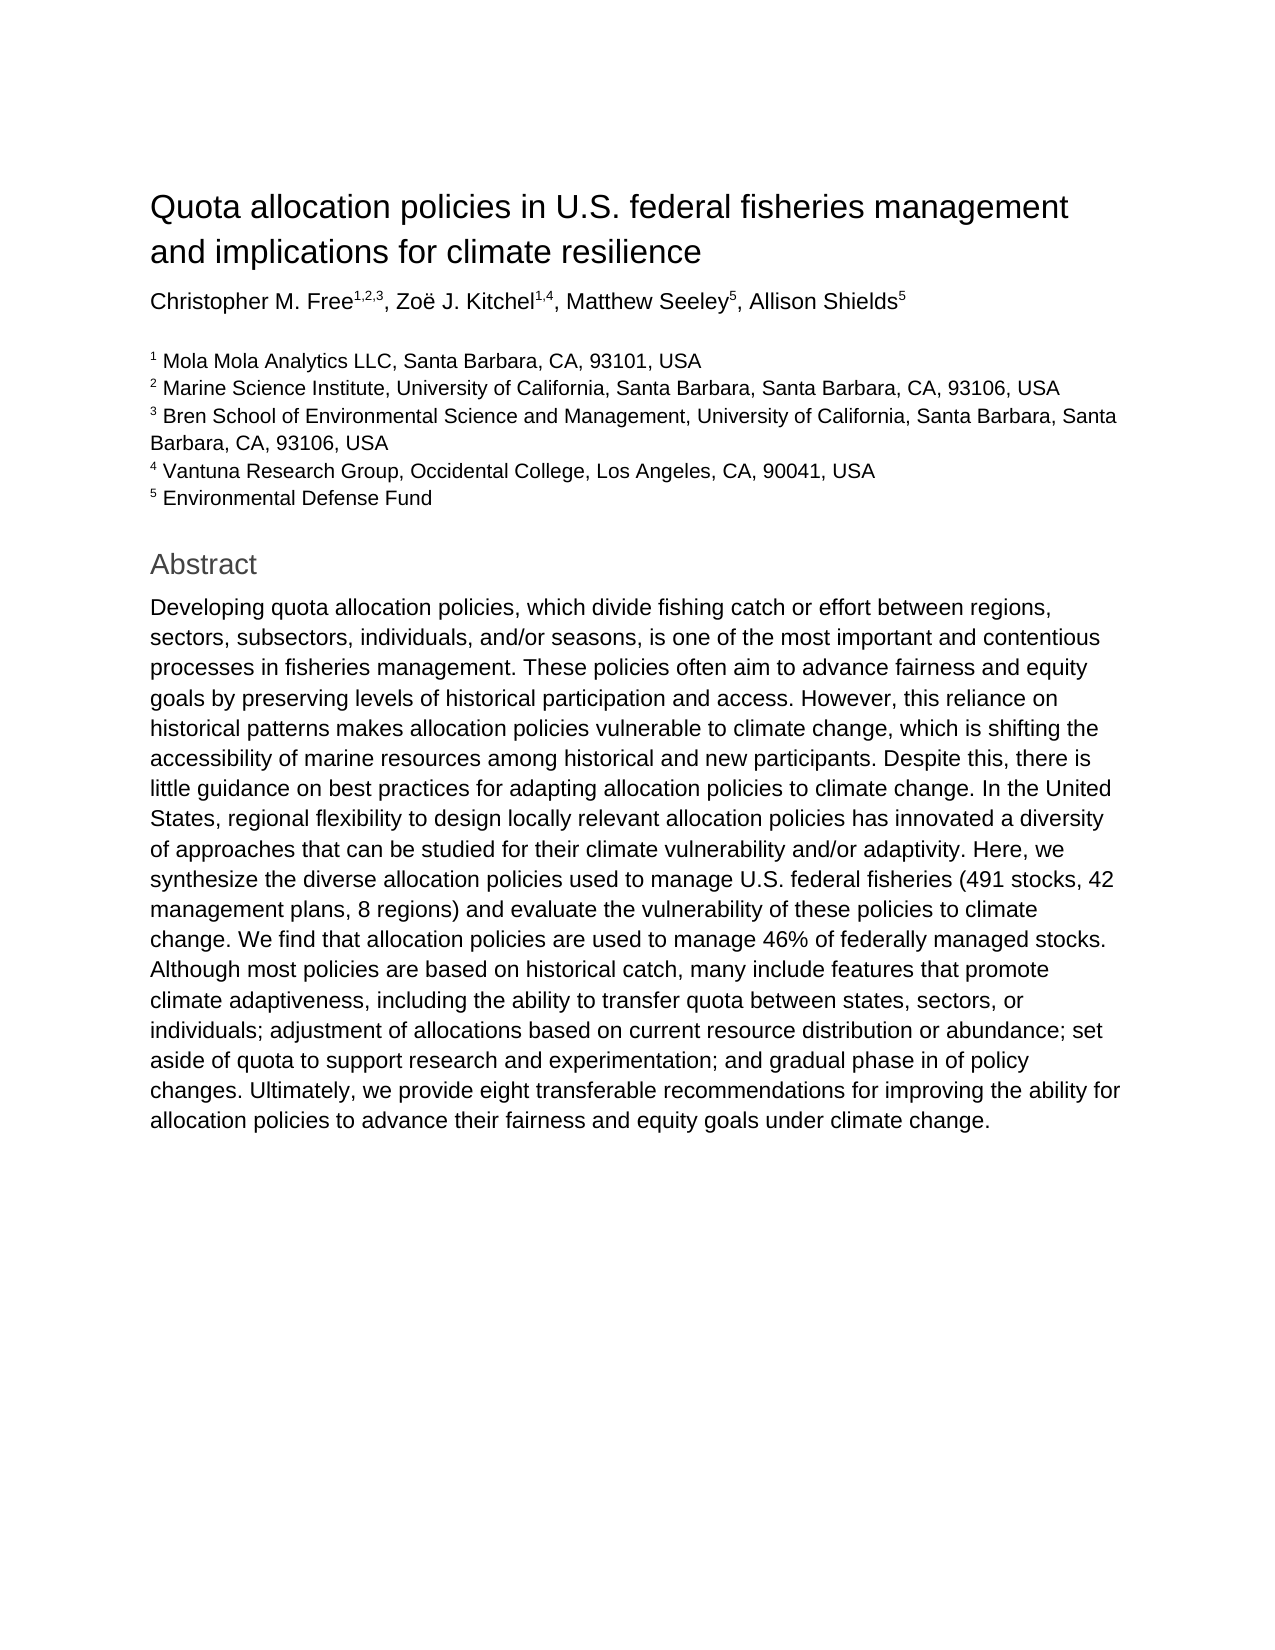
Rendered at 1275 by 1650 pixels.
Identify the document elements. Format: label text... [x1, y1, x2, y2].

text 4 Vantuna Research Group, Occidental College, Los Angeles, CA, 90041, USA [150, 459, 1125, 483]
text 3 Bren School of Environmental Science and Management, University of California, Santa Barbara, Santa Barbara, CA, 93106, USA [150, 404, 1125, 455]
text 5 Environmental Defense Fund [150, 486, 1125, 510]
text Developing quota allocation policies, which divide fishing catch or effort between regions, sectors, subsectors, individuals, and/or seasons, is one of the most important and contentious processes in fisheries management. These policies often aim to advance fairness and equity goals by preserving levels of historical participation and access. However, this reliance on historical patterns makes allocation policies vulnerable to climate change, which is shifting the accessibility of marine resources among historical and new participants. Despite this, there is little guidance on best practices for adapting allocation policies to climate change. In the United States, regional flexibility to design locally relevant allocation policies has innovated a diversity of approaches that can be studied for their climate vulnerability and/or adaptivity. Here, we synthesize the diverse allocation policies used to manage U.S. federal fisheries (491 stocks, 42 management plans, 8 regions) and evaluate the vulnerability of these policies to climate change. We find that allocation policies are used to manage 46% of federally managed stocks. Although most policies are based on historical catch, many include features that promote climate adaptiveness, including the ability to transfer quota between states, sectors, or individuals; adjustment of allocations based on current resource distribution or abundance; set aside of quota to support research and experimentation; and gradual phase in of policy changes. Ultimately, we provide eight transferable recommendations for improving the ability for allocation policies to advance their fairness and equity goals under climate change. [150, 594, 1125, 1134]
subtitle Quota allocation policies in U.S. federal fisheries management and implications for climate resilience [150, 187, 1125, 270]
text Christopher M. Free1,2,3, Zoë J. Kitchel1,4, Matthew Seeley5, Allison Shields5 [150, 288, 1125, 315]
text 2 Marine Science Institute, University of California, Santa Barbara, Santa Barbara, CA, 93106, USA [150, 376, 1125, 400]
subtitle Abstract [150, 547, 1125, 581]
text 1 Mola Mola Analytics LLC, Santa Barbara, CA, 93101, USA [150, 349, 1125, 373]
